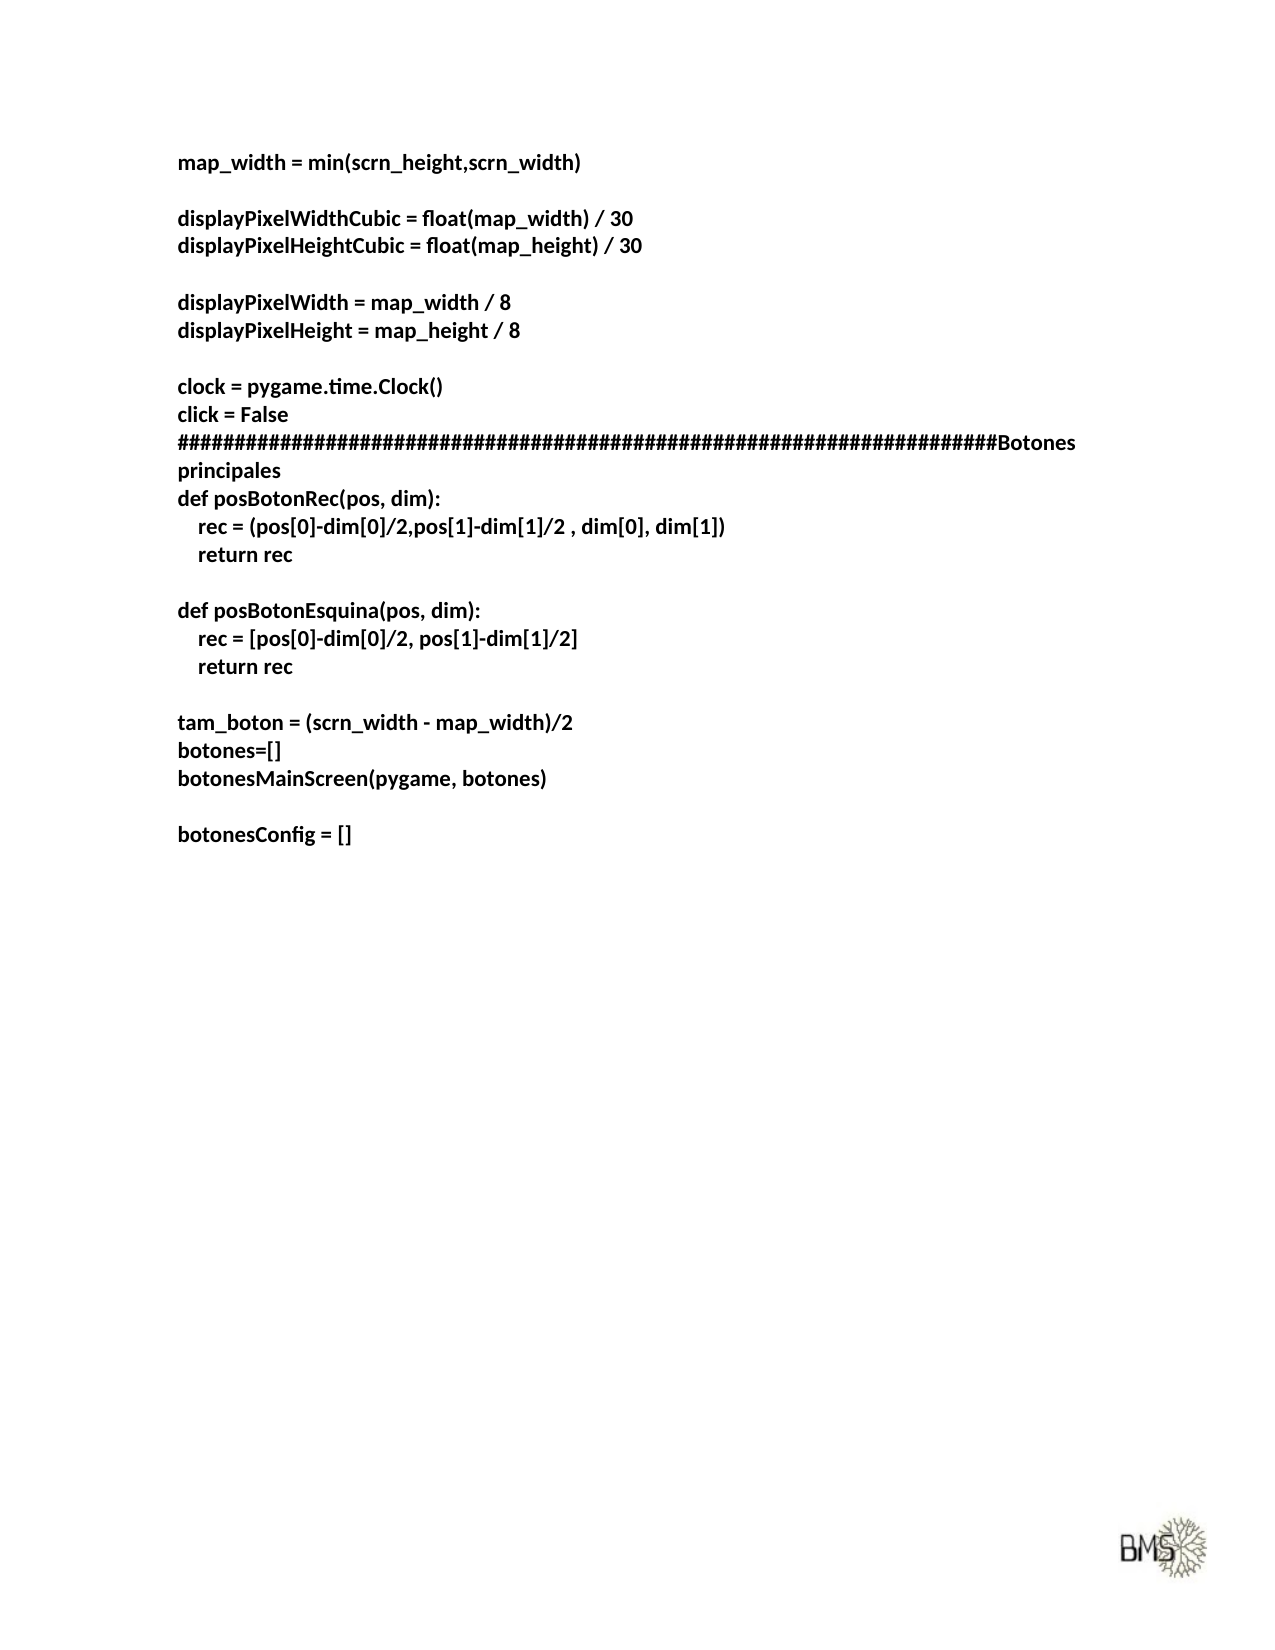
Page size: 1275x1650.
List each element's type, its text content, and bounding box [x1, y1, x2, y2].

text click = False [177, 400, 1098, 428]
text tam_boton = (scrn_width - map_width)/2 [177, 708, 1098, 736]
text return rec [177, 652, 1098, 680]
text displayPixelHeightCubic = float(map_height) / 30 [177, 232, 1098, 260]
text displayPixelWidthCubic = float(map_width) / 30 [177, 204, 1098, 232]
text return rec [177, 540, 1098, 568]
text ########################################################################Botones principales [177, 428, 1098, 484]
picture [1116, 1502, 1207, 1593]
text displayPixelWidth = map_width / 8 [177, 288, 1098, 316]
text map_width = min(scrn_height,scrn_width) [177, 148, 1098, 176]
text def posBotonEsquina(pos, dim): [177, 596, 1098, 624]
text botones=[] [177, 736, 1098, 764]
text botonesConfig = [] [177, 820, 1098, 848]
text def posBotonRec(pos, dim): [177, 484, 1098, 512]
text rec = (pos[0]-dim[0]/2,pos[1]-dim[1]/2 , dim[0], dim[1]) [177, 512, 1098, 540]
text botonesMainScreen(pygame, botones) [177, 764, 1098, 792]
text displayPixelHeight = map_height / 8 [177, 316, 1098, 344]
text rec = [pos[0]-dim[0]/2, pos[1]-dim[1]/2] [177, 624, 1098, 652]
text clock = pygame.time.Clock() [177, 372, 1098, 400]
